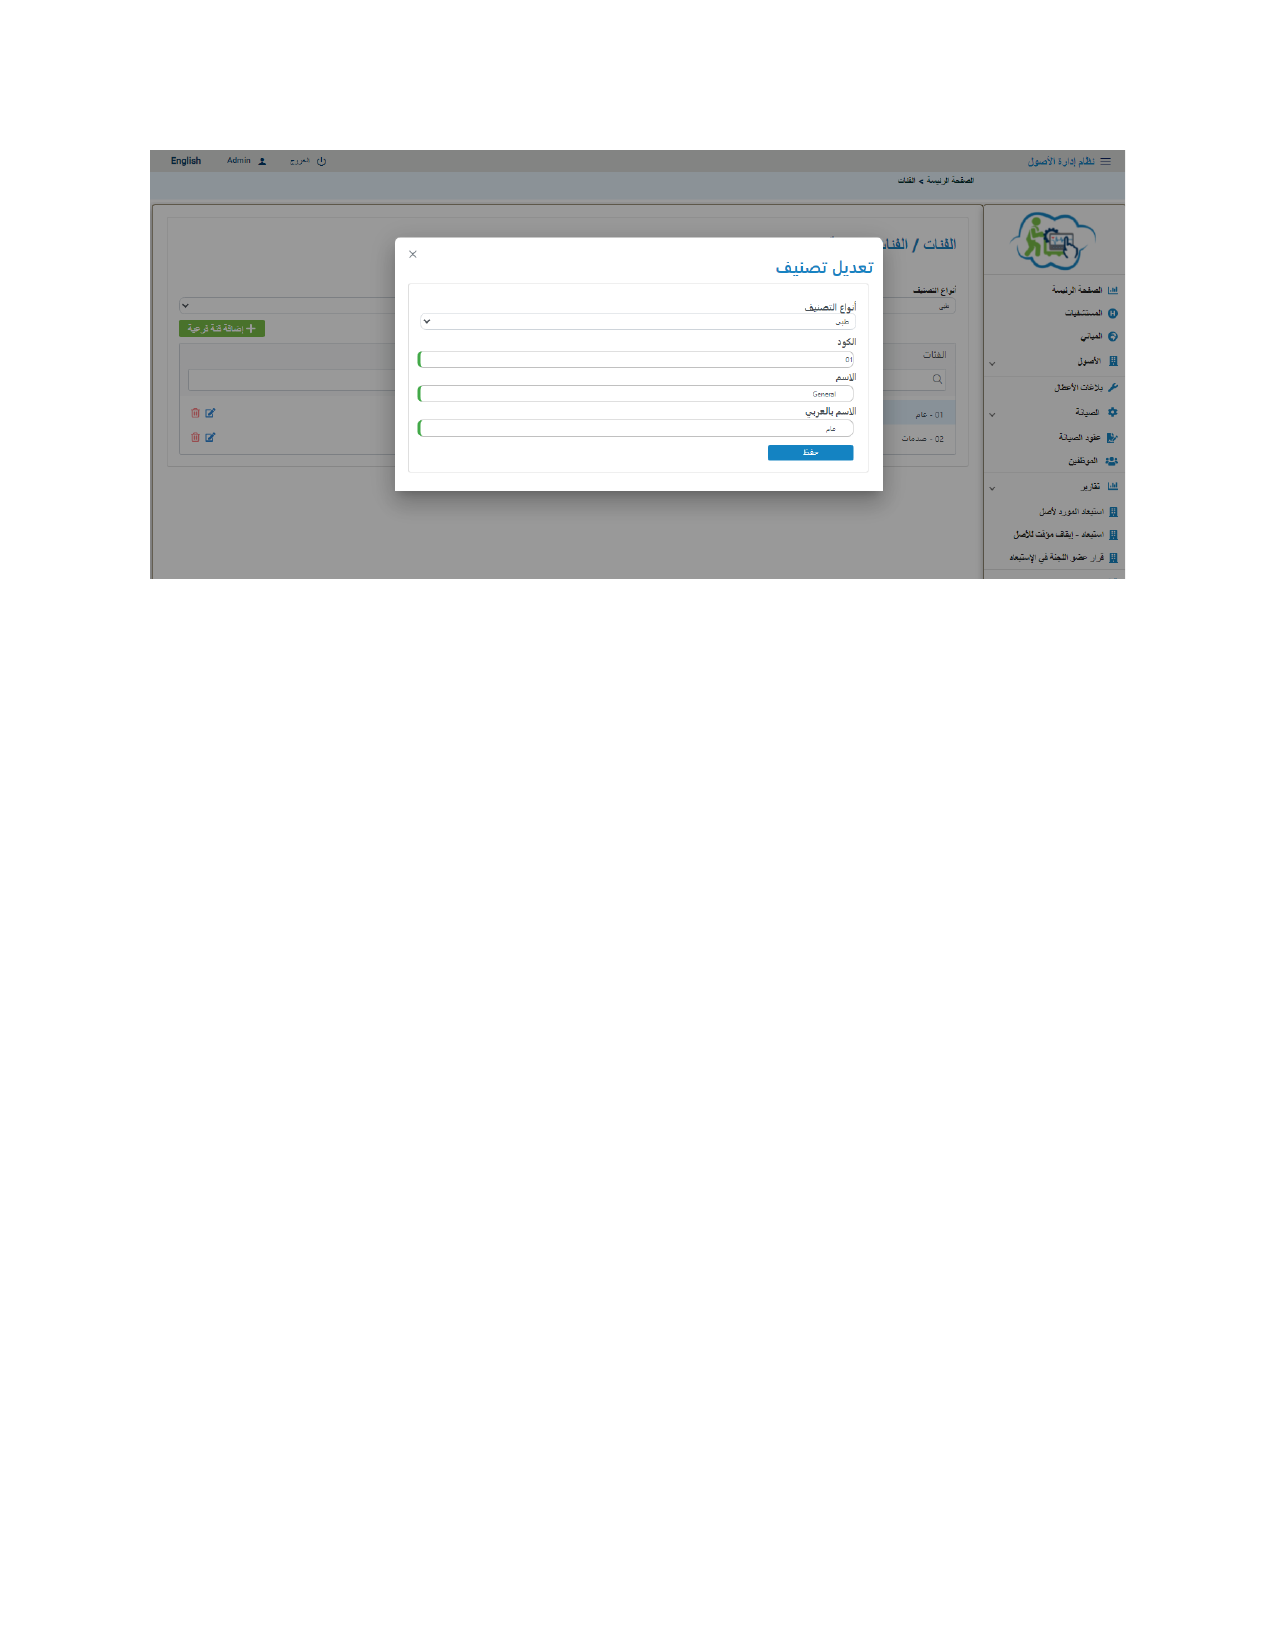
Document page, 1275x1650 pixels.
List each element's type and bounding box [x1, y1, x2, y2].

picture [150, 150, 1125, 579]
